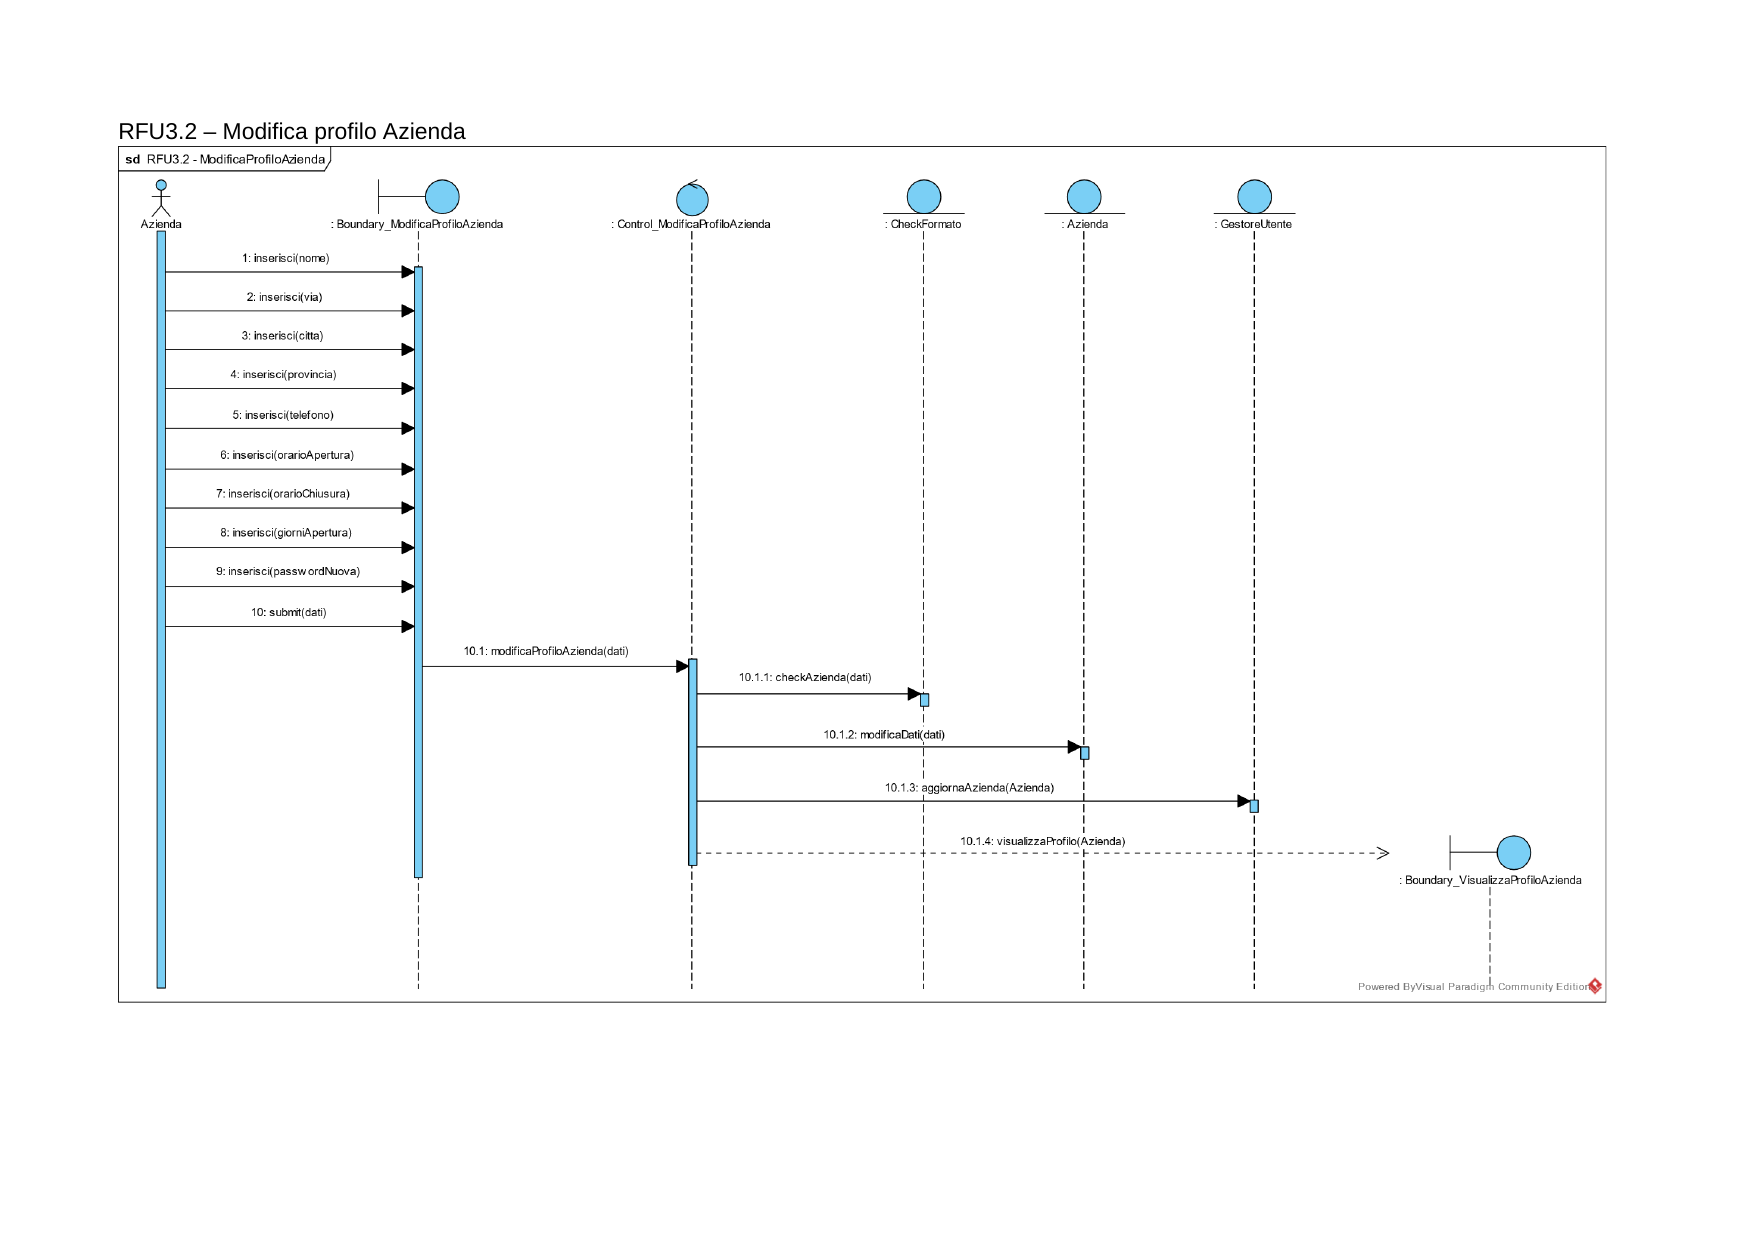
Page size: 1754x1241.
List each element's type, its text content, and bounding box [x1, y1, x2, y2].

text RFU3.2 – Modifica profilo Azienda [118, 118, 1606, 146]
picture [118, 146, 1607, 1003]
